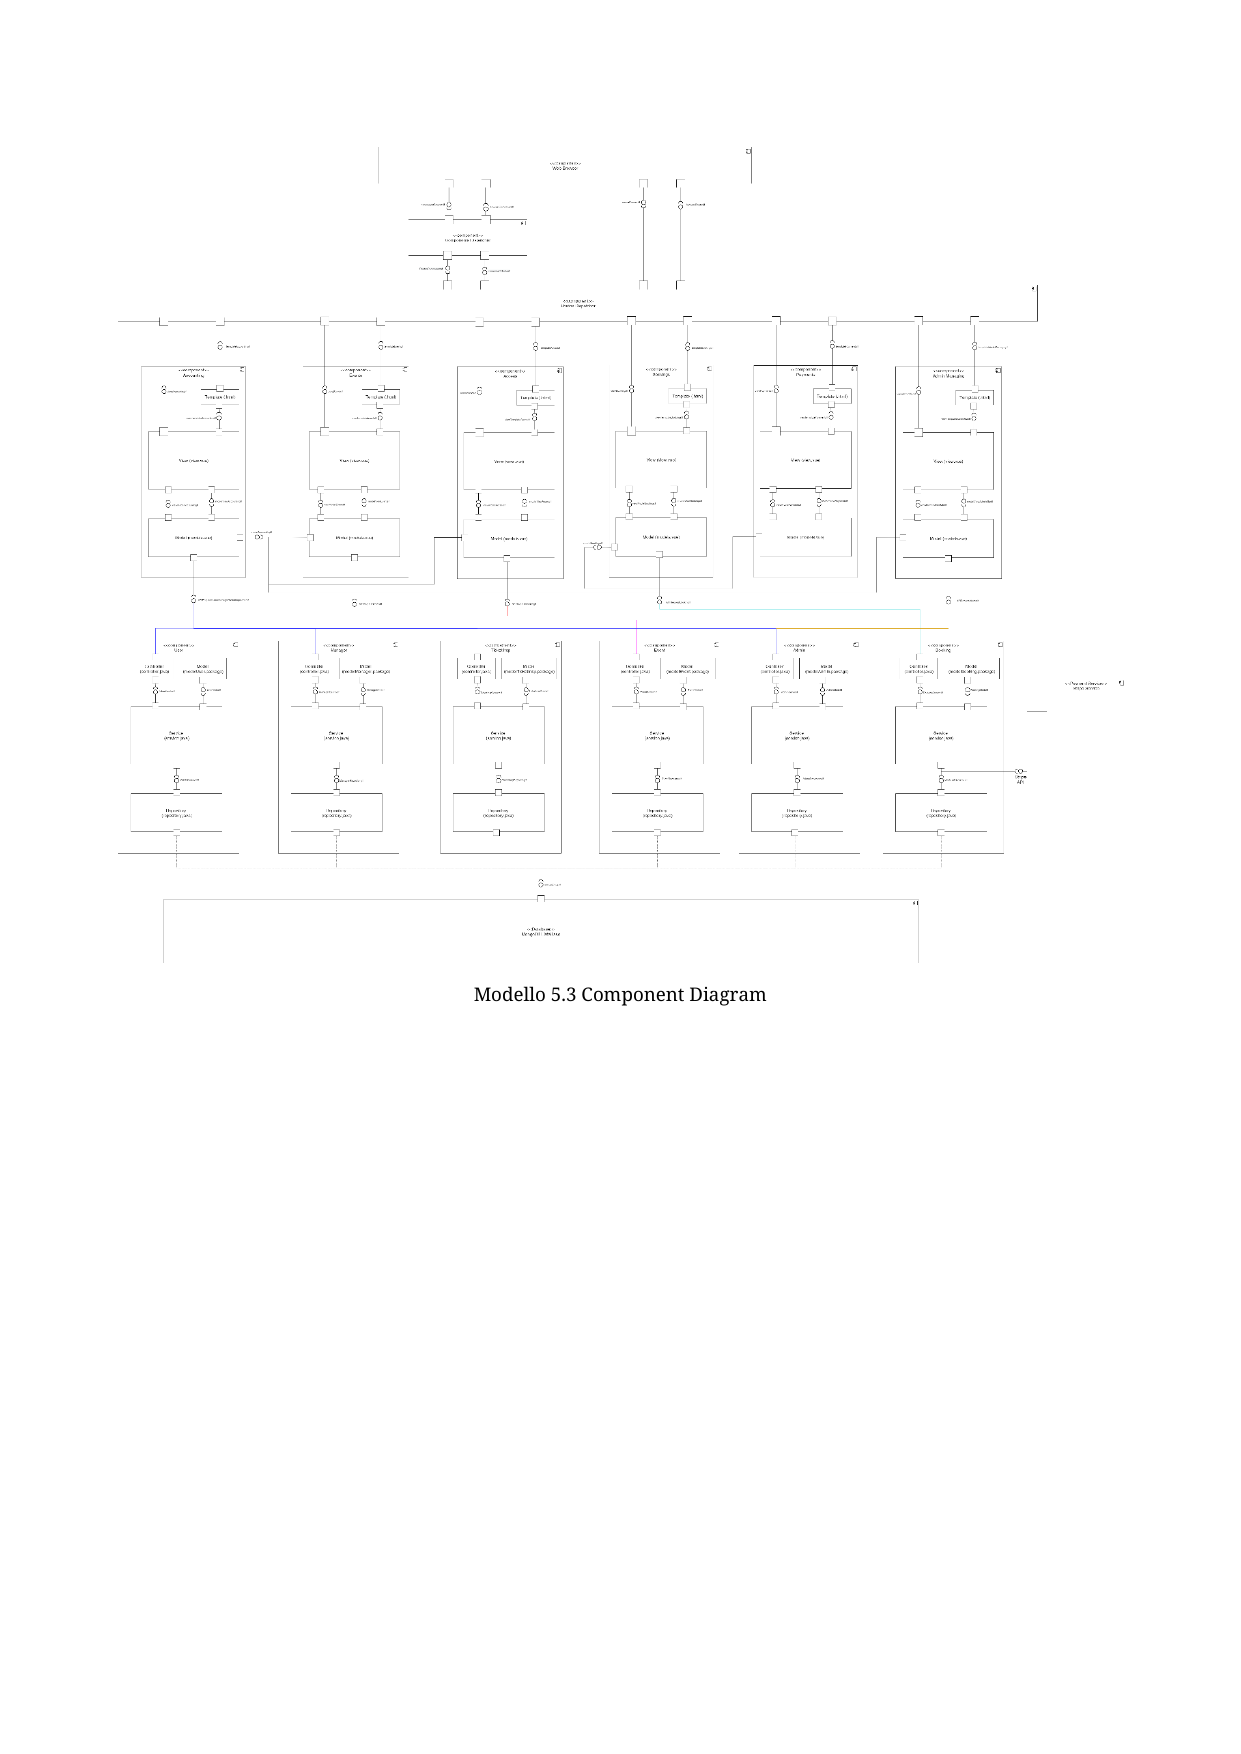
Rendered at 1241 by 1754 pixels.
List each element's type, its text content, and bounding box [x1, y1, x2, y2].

text Modello 5.3 Component Diagram [118, 981, 1122, 1007]
picture [118, 147, 1125, 963]
